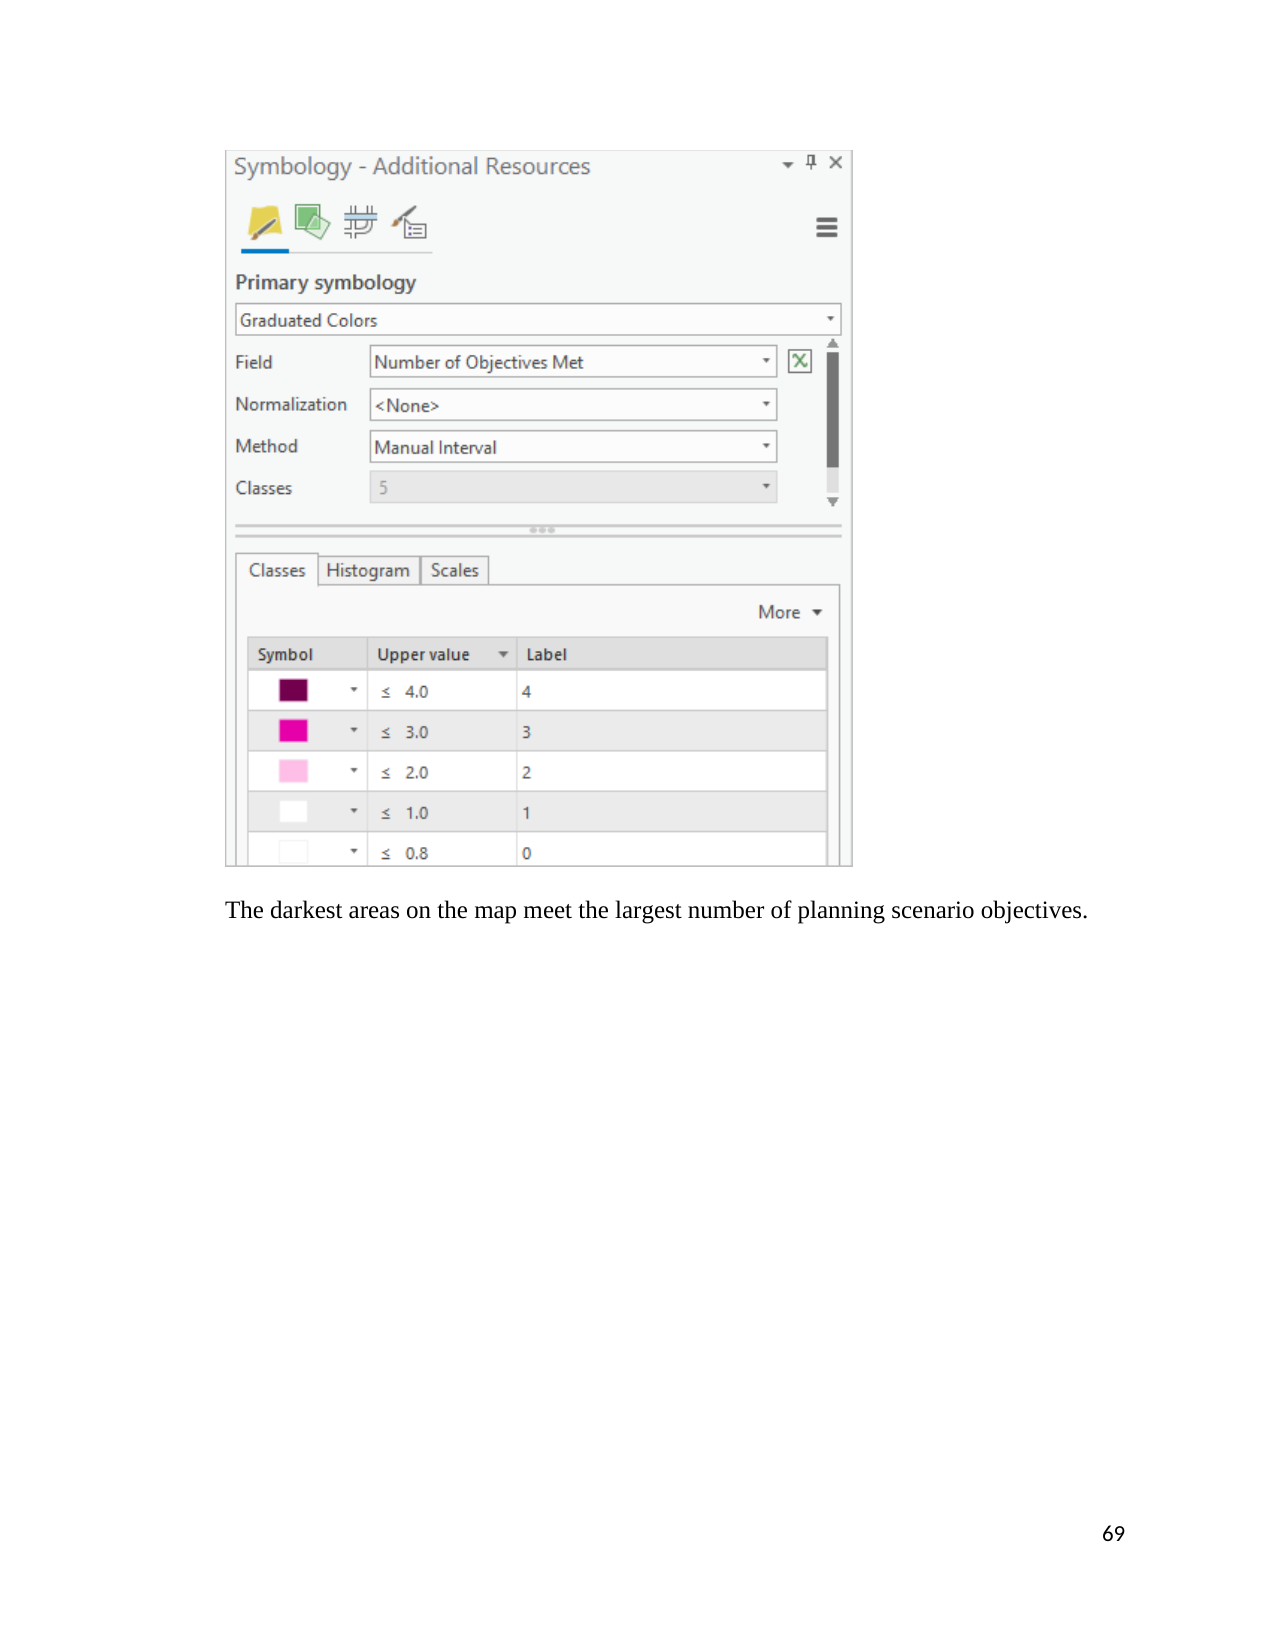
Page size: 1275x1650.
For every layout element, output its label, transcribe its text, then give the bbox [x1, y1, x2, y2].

text The darkest areas on the map meet the largest number of planning scenario objectives. [225, 896, 1125, 924]
picture [225, 150, 853, 867]
